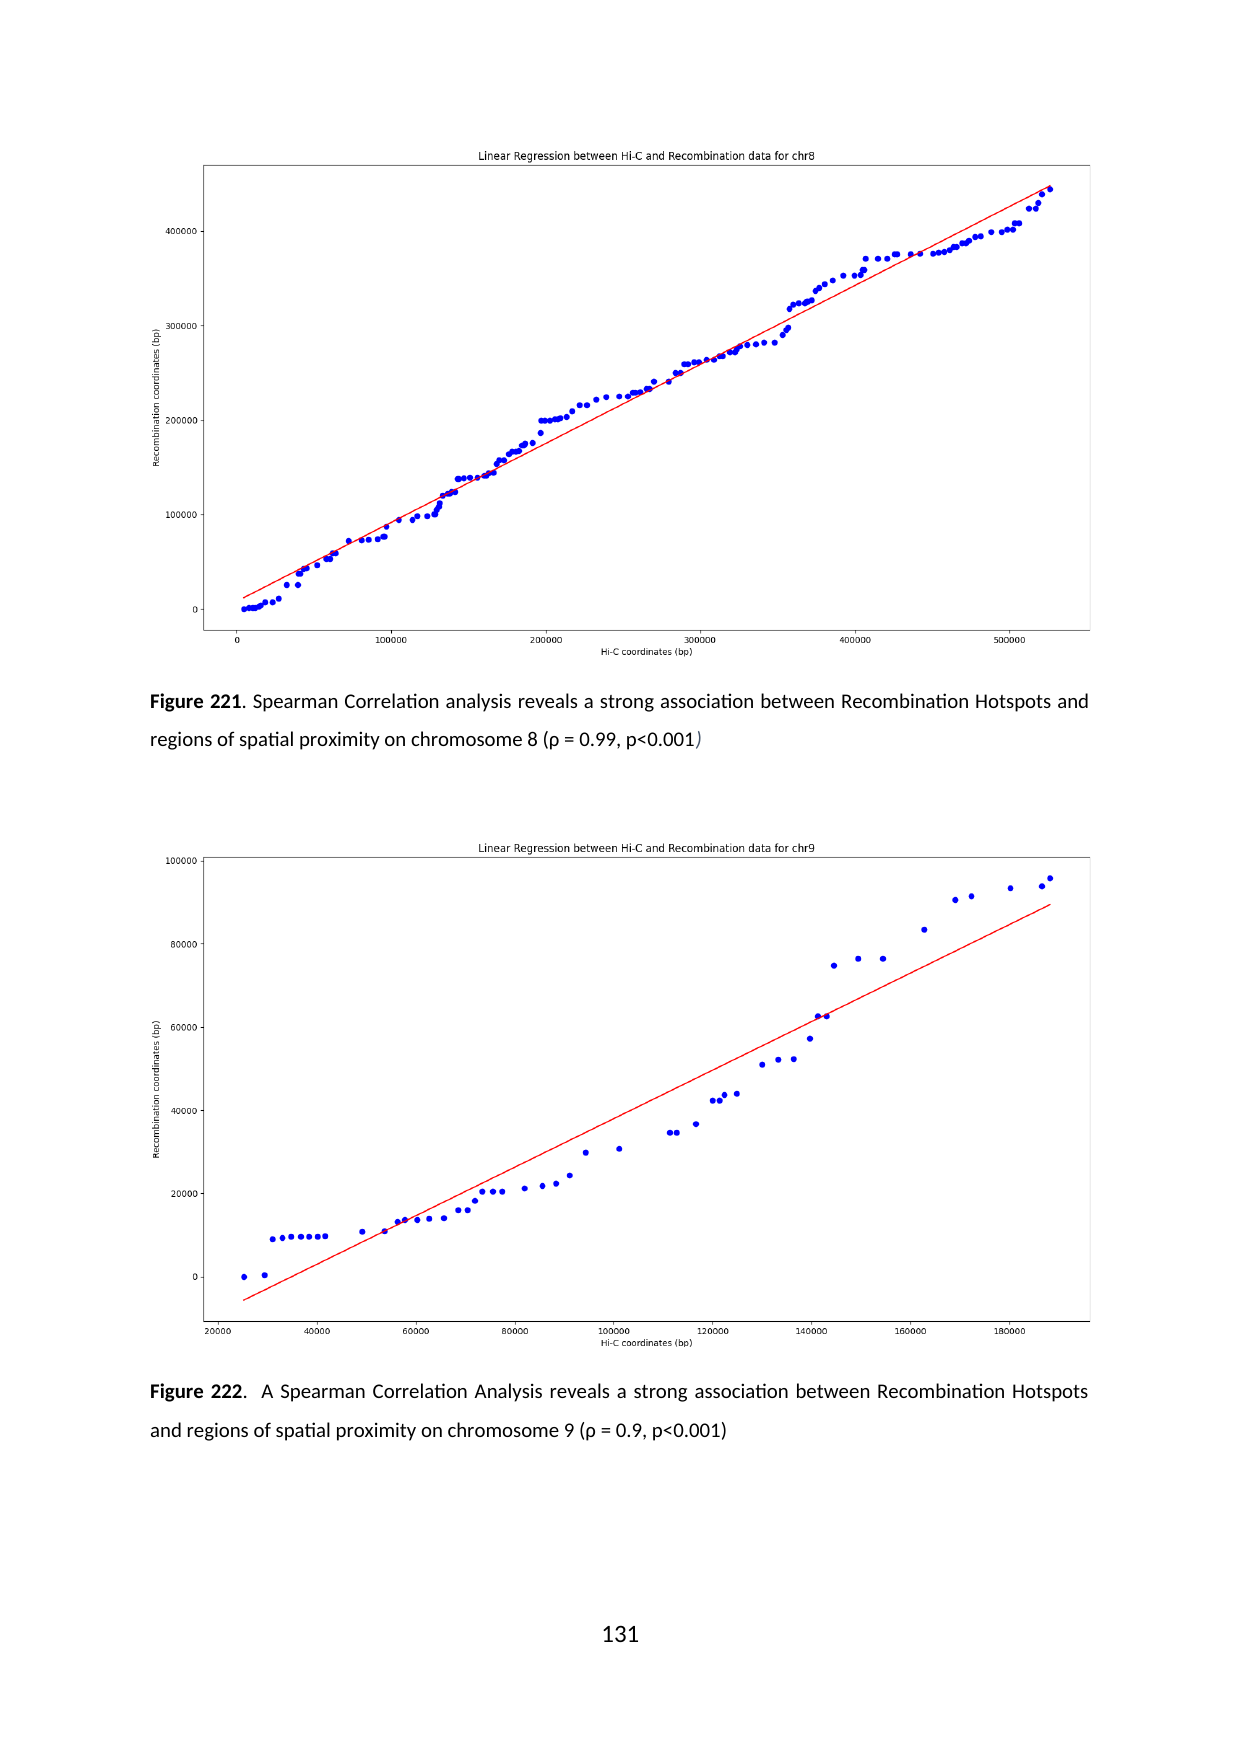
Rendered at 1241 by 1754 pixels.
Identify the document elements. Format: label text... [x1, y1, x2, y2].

picture [150, 150, 1091, 657]
text Figure 222. A Spearman Correlation Analysis reveals a strong association between Recombination Hotspots and regions of spatial proximity on chromosome 9 (ρ = 0.9, p<0.001) [150, 1379, 1090, 1442]
text Figure 221. Spearman Correlation analysis reveals a strong association between Recombination Hotspots and regions of spatial proximity on chromosome 8 (ρ = 0.99, p<0.001) [150, 688, 1090, 752]
picture [150, 840, 1091, 1347]
